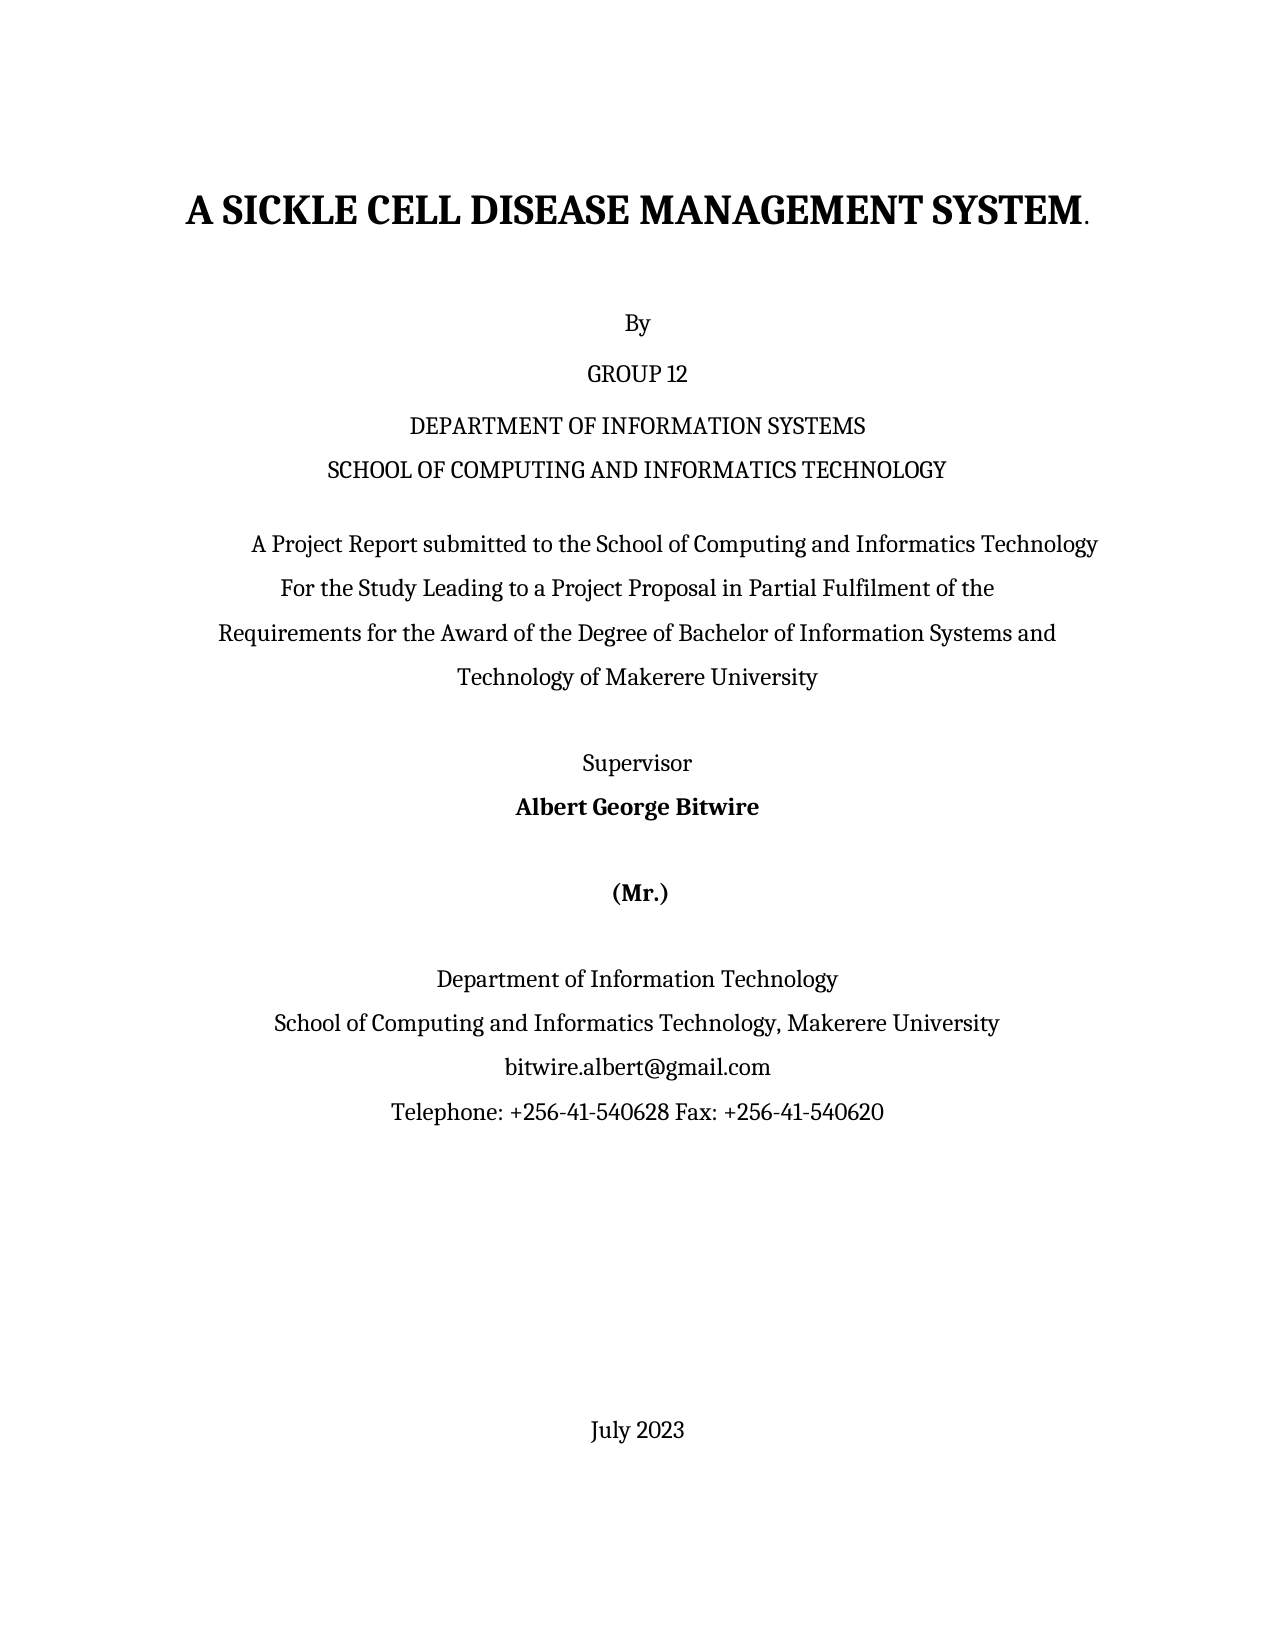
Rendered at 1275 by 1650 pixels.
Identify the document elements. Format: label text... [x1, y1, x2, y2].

text Supervisor [112, 749, 1162, 777]
text Telephone: +256-41-540628 Fax: +256-41-540620 [112, 1098, 1162, 1126]
text A SICKLE CELL DISEASE MANAGEMENT SYSTEM. [112, 186, 1162, 235]
text For the Study Leading to a Project Proposal in Partial Fulfilment of the [112, 574, 1162, 603]
text SCHOOL OF COMPUTING AND INFORMATICS TECHNOLOGY [112, 456, 1162, 485]
text GROUP 12 [112, 360, 1162, 389]
text Department of Information Technology [112, 965, 1162, 993]
text July 2023 [112, 1416, 1162, 1445]
text bitwire.albert@gmail.com [112, 1053, 1162, 1082]
text A Project Report submitted to the School of Computing and Informatics Technology [112, 530, 1162, 558]
text Albert George Bitwire [112, 793, 1162, 822]
text Technology of Makerere University [112, 663, 1162, 692]
text By [112, 309, 1162, 338]
text (Mr.) [112, 879, 1162, 908]
text Requirements for the Award of the Degree of Bachelor of Information Systems and [112, 618, 1162, 647]
text DEPARTMENT OF INFORMATION SYSTEMS [112, 412, 1162, 441]
text School of Computing and Informatics Technology, Makerere University [112, 1009, 1162, 1038]
